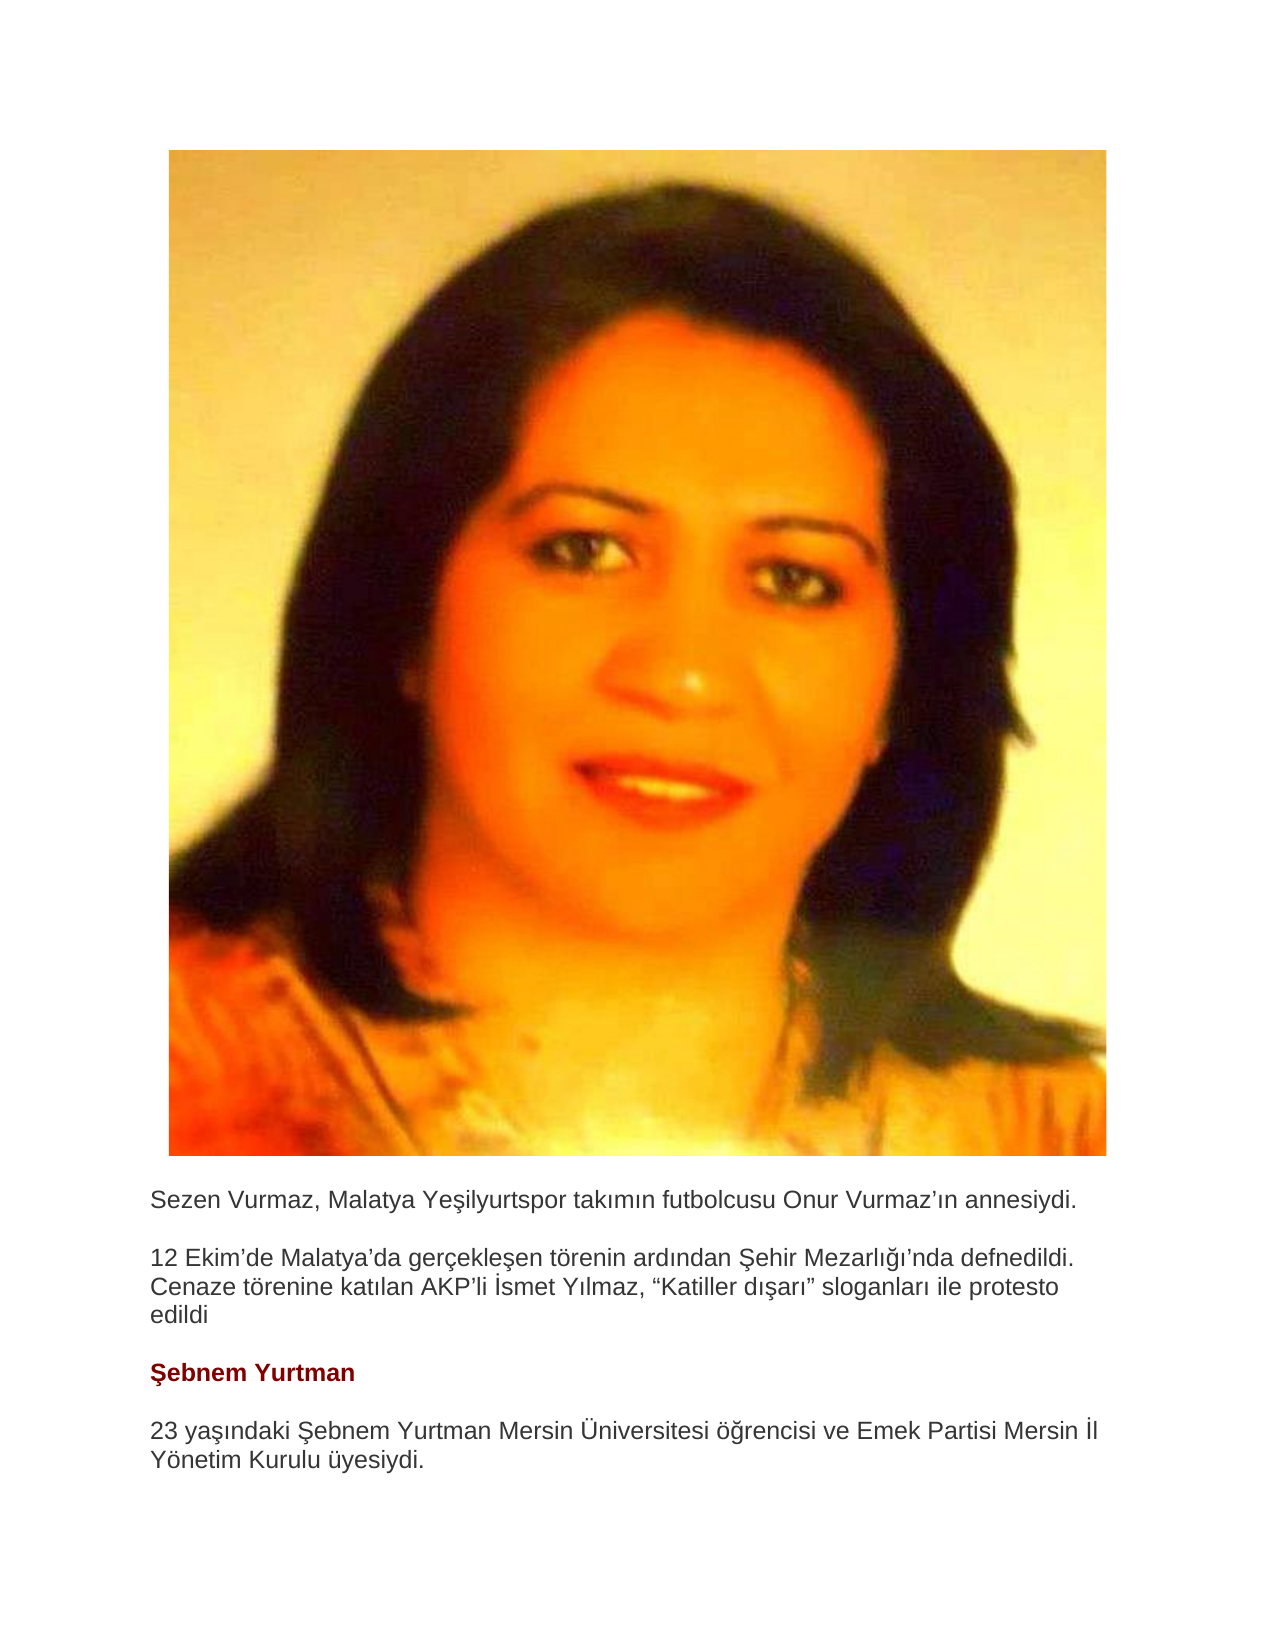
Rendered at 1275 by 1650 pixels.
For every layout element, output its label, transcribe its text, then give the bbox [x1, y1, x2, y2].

text 12 Ekim’de Malatya’da gerçekleşen törenin ardından Şehir Mezarlığı’nda defnedildi. Cenaze törenine katılan AKP’li İsmet Yılmaz, “Katiller dışarı” sloganları ile protesto edildi [150, 1243, 1125, 1329]
picture [168, 150, 1107, 1156]
text 23 yaşındaki Şebnem Yurtman Mersin Üniversitesi öğrencisi ve Emek Partisi Mersin İl Yönetim Kurulu üyesiydi. [150, 1416, 1125, 1474]
text Sezen Vurmaz, Malatya Yeşilyurtspor takımın futbolcusu Onur Vurmaz’ın annesiydi. [150, 1185, 1125, 1214]
text Şebnem Yurtman [150, 1358, 1125, 1387]
